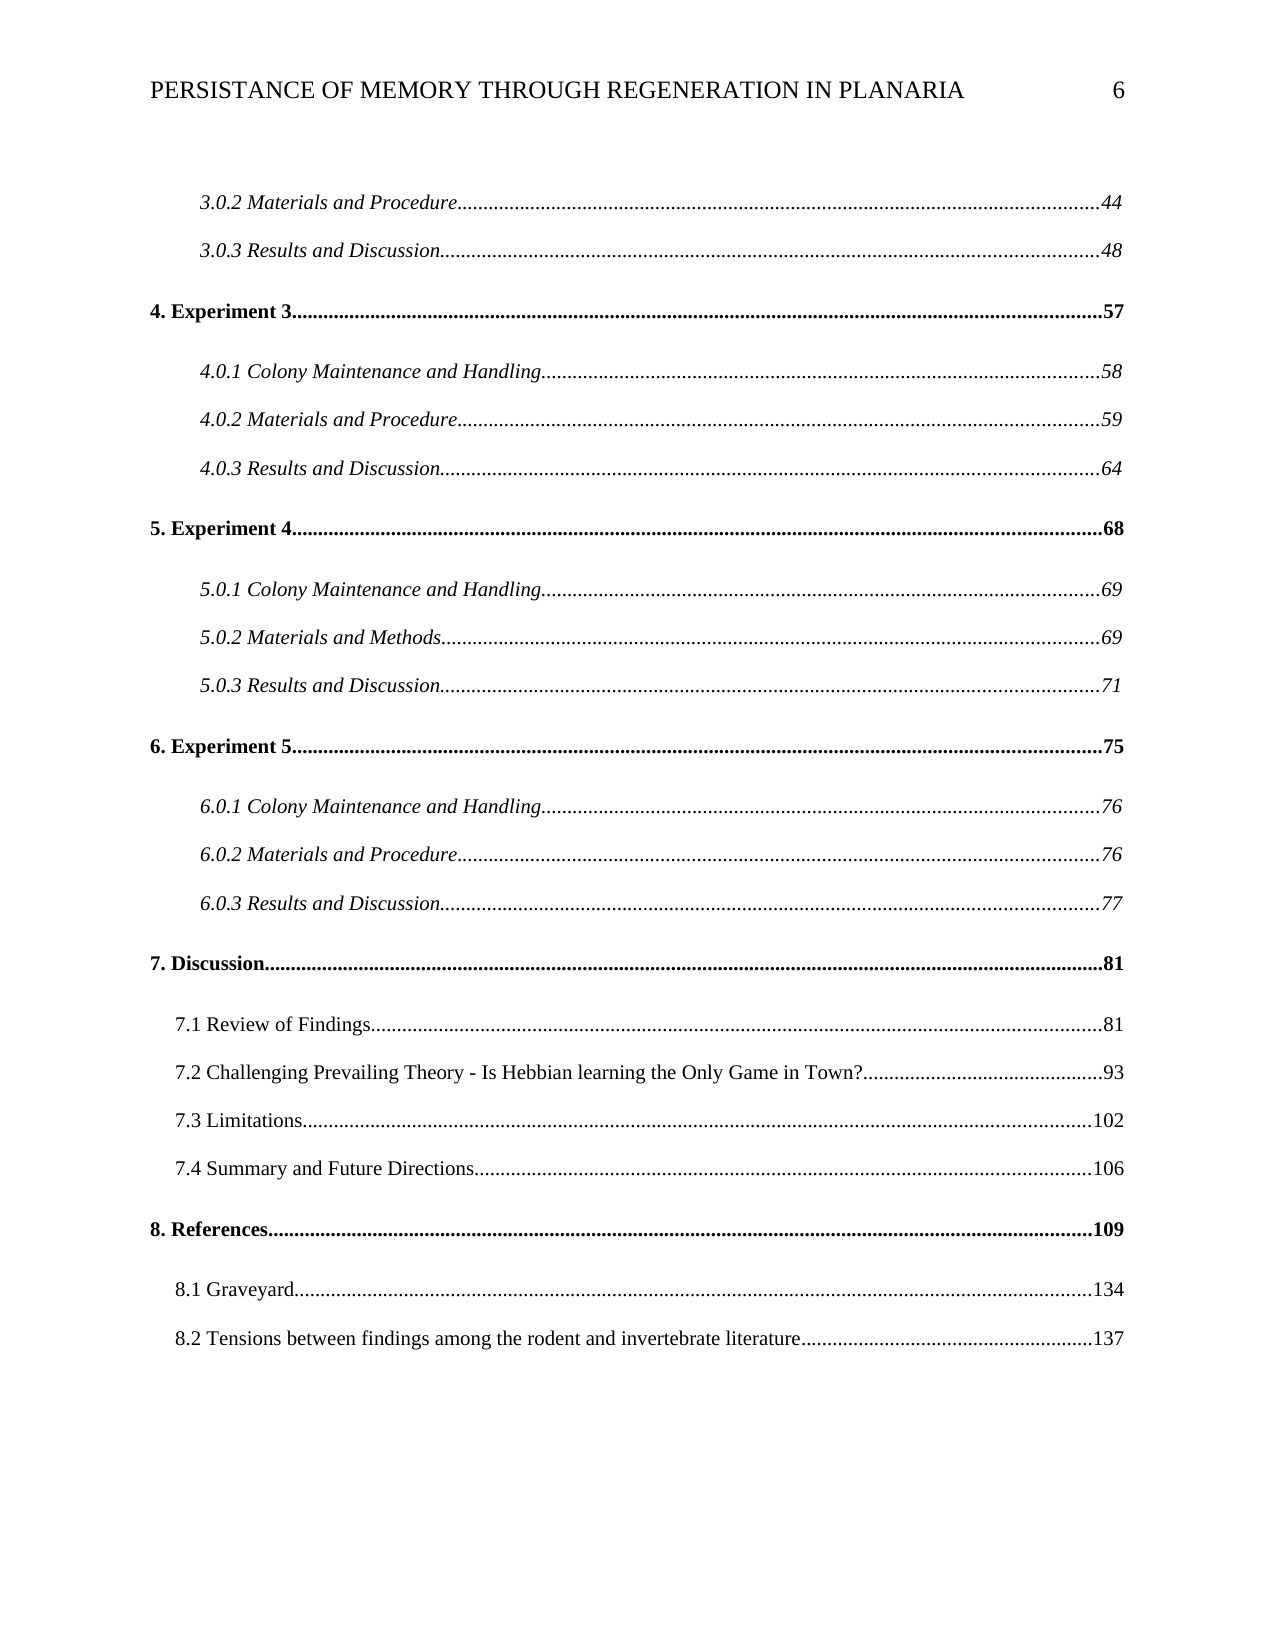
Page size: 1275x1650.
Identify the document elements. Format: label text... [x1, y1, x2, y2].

text 4. Experiment 3 57 [150, 299, 1125, 323]
text 4.0.3 Results and Discussion 64 [200, 456, 1125, 479]
text 8. References 109 [150, 1217, 1125, 1241]
text 4.0.1 Colony Maintenance and Handling 58 [200, 359, 1125, 383]
text 3.0.2 Materials and Procedure 44 [200, 190, 1125, 214]
text 8.2 Tensions between findings among the rodent and invertebrate literature 137 [175, 1326, 1125, 1349]
text 3.0.3 Results and Discussion 48 [200, 238, 1125, 262]
text 5.0.3 Results and Discussion 71 [200, 673, 1125, 697]
text 7.3 Limitations 102 [175, 1108, 1125, 1132]
text 5. Experiment 4 68 [150, 516, 1125, 540]
text 8.1 Graveyard 134 [175, 1277, 1125, 1301]
text 6.0.2 Materials and Procedure 76 [200, 842, 1125, 866]
text 7.4 Summary and Future Directions 106 [175, 1156, 1125, 1180]
text 5.0.1 Colony Maintenance and Handling 69 [200, 577, 1125, 601]
text 7.2 Challenging Prevailing Theory - Is Hebbian learning the Only Game in Town? 93 [175, 1060, 1125, 1084]
text 7. Discussion 81 [150, 951, 1125, 975]
text 6.0.3 Results and Discussion 77 [200, 891, 1125, 914]
text 5.0.2 Materials and Methods 69 [200, 625, 1125, 649]
text 6.0.1 Colony Maintenance and Handling 76 [200, 794, 1125, 818]
text 6. Experiment 5 75 [150, 734, 1125, 758]
text 4.0.2 Materials and Procedure 59 [200, 407, 1125, 431]
text 7.1 Review of Findings 81 [175, 1012, 1125, 1036]
